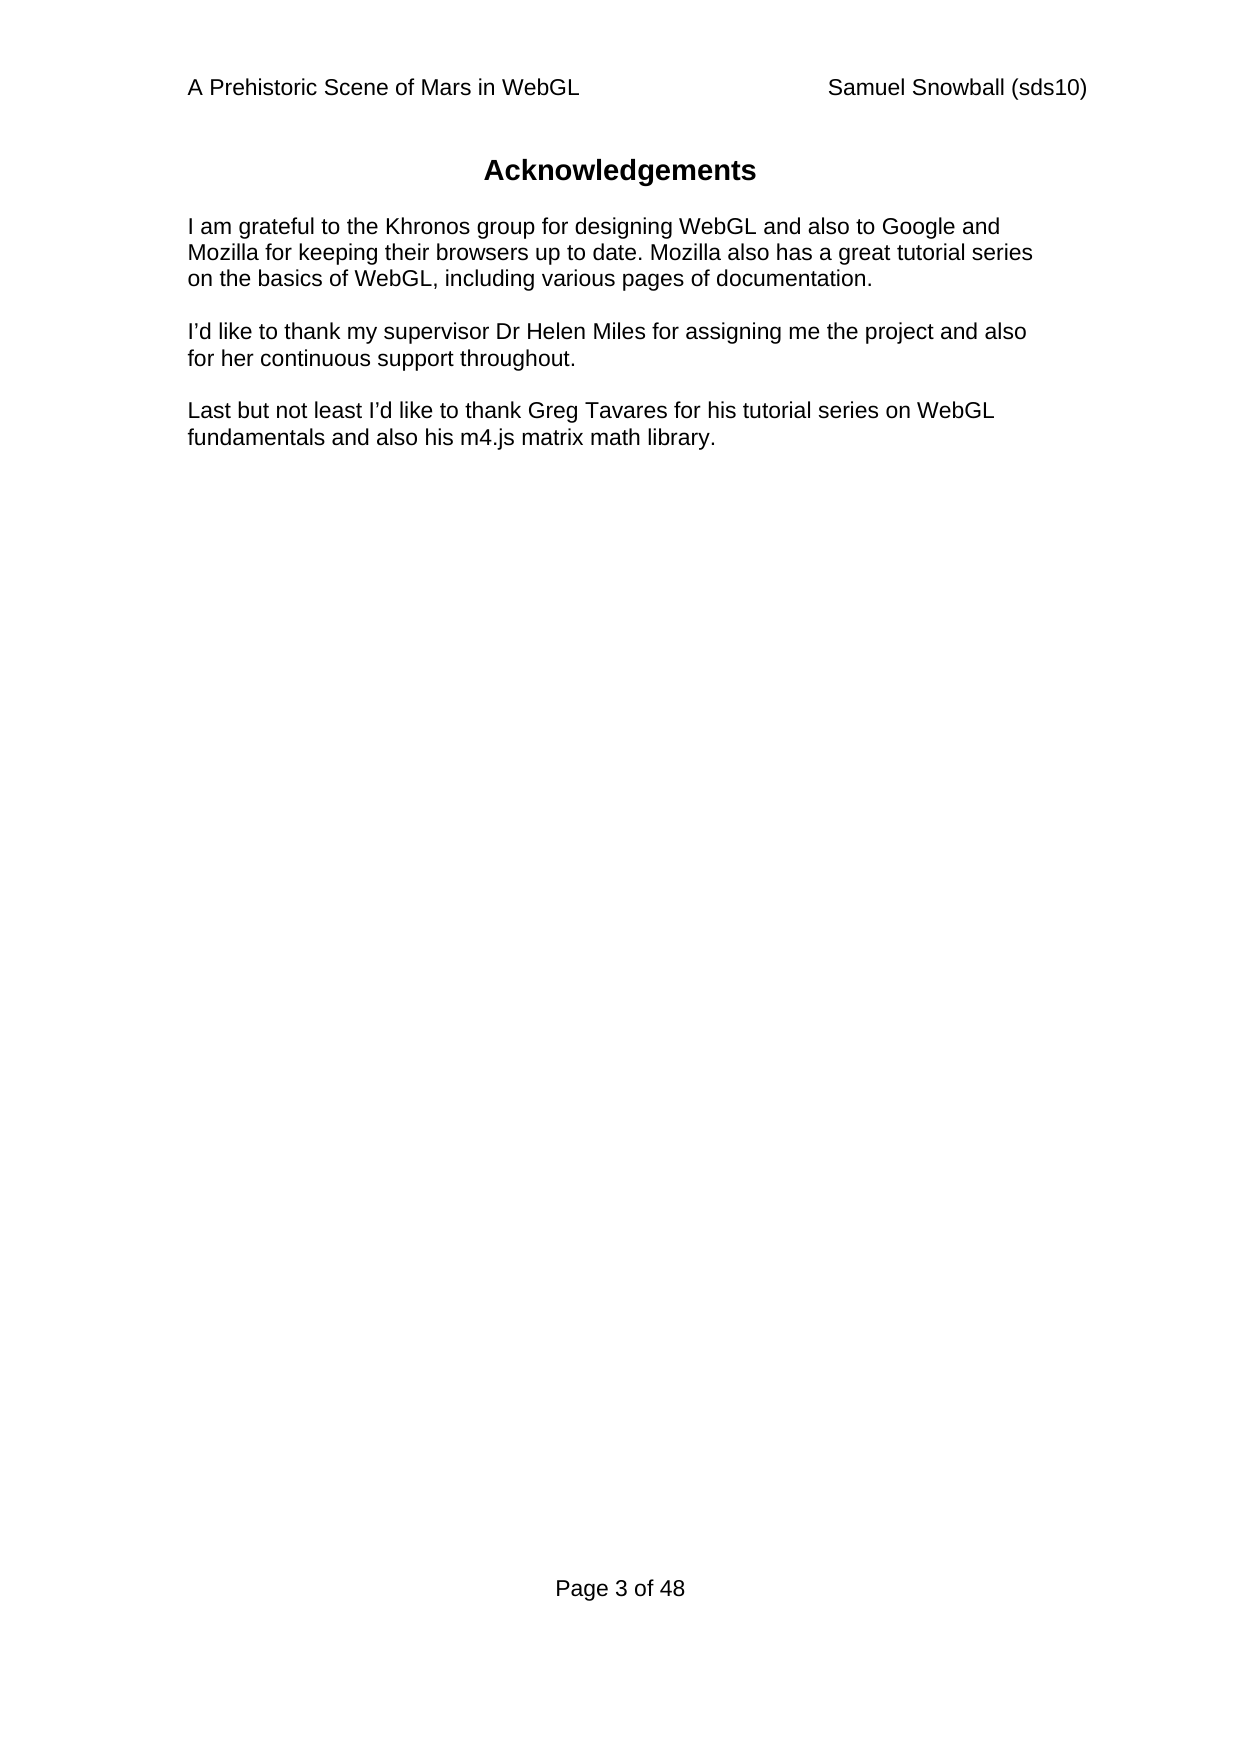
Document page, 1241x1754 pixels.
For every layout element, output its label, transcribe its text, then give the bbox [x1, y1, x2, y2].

text Last but not least I’d like to thank Greg Tavares for his tutorial series on WebGL fundamentals and also his m4.js matrix math library. [187, 397, 1053, 450]
text I am grateful to the Khronos group for designing WebGL and also to Google and Mozilla for keeping their browsers up to date. Mozilla also has a great tutorial series on the basics of WebGL, including various pages of documentation. [187, 213, 1053, 292]
text I’d like to thank my supervisor Dr Helen Miles for assigning me the project and also for her continuous support throughout. [187, 318, 1053, 371]
text Acknowledgements [187, 153, 1053, 186]
